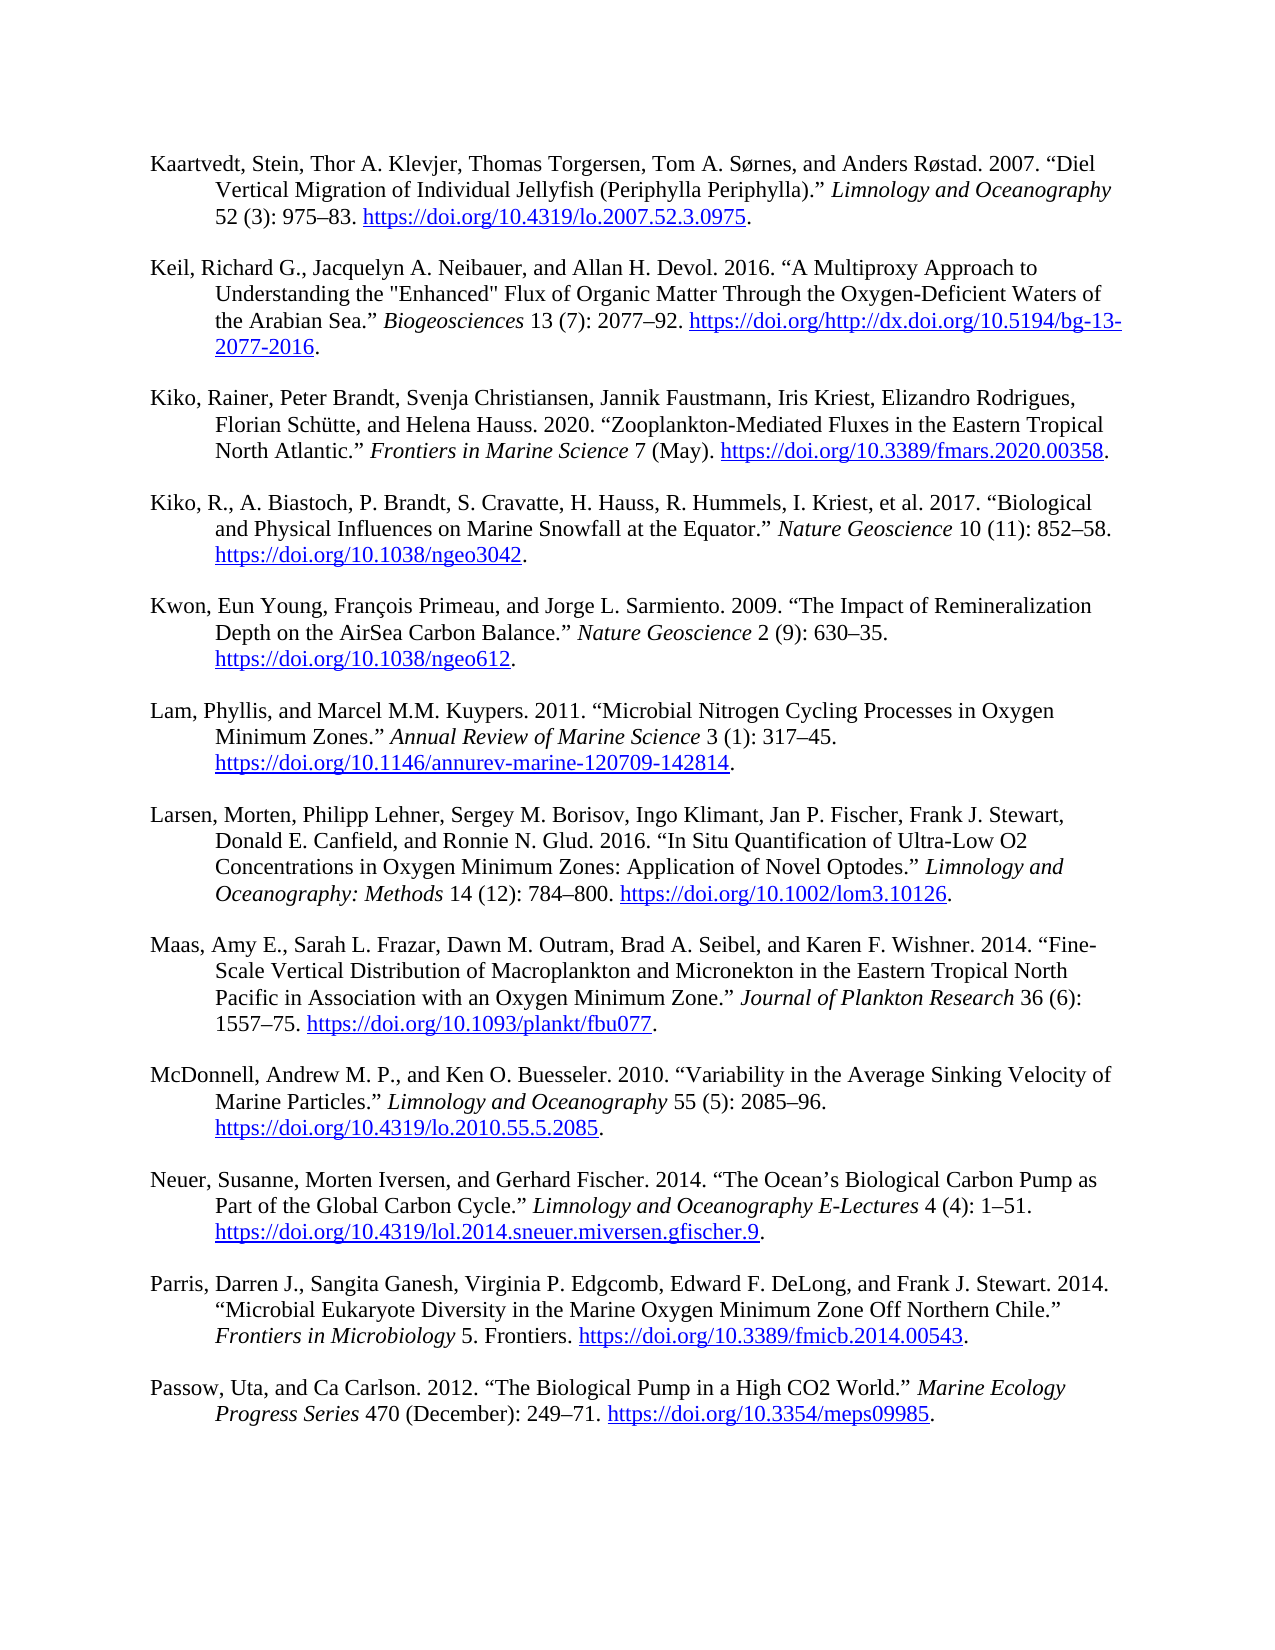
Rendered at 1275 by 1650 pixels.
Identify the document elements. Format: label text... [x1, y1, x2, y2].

text Passow, Uta, and Ca Carlson. 2012. “The Biological Pump in a High CO2 World.” Marine Ecology Progress Series 470 (December): 249–71. https://doi.org/10.3354/meps09985. [150, 1374, 1125, 1426]
text Lam, Phyllis, and Marcel M.M. Kuypers. 2011. “Microbial Nitrogen Cycling Processes in Oxygen Minimum Zones.” Annual Review of Marine Science 3 (1): 317–45. https://doi.org/10.1146/annurev-marine-120709-142814. [150, 697, 1125, 776]
text Kiko, R., A. Biastoch, P. Brandt, S. Cravatte, H. Hauss, R. Hummels, I. Kriest, et al. 2017. “Biological and Physical Influences on Marine Snowfall at the Equator.” Nature Geoscience 10 (11): 852–58. https://doi.org/10.1038/ngeo3042. [150, 488, 1125, 568]
text Larsen, Morten, Philipp Lehner, Sergey M. Borisov, Ingo Klimant, Jan P. Fischer, Frank J. Stewart, Donald E. Canfield, and Ronnie N. Glud. 2016. “In Situ Quantification of Ultra-Low O2 Concentrations in Oxygen Minimum Zones: Application of Novel Optodes.” Limnology and Oceanography: Methods 14 (12): 784–800. https://doi.org/10.1002/lom3.10126. [150, 801, 1125, 906]
text Maas, Amy E., Sarah L. Frazar, Dawn M. Outram, Brad A. Seibel, and Karen F. Wishner. 2014. “Fine-Scale Vertical Distribution of Macroplankton and Micronekton in the Eastern Tropical North Pacific in Association with an Oxygen Minimum Zone.” Journal of Plankton Research 36 (6): 1557–75. https://doi.org/10.1093/plankt/fbu077. [150, 931, 1125, 1037]
text Kiko, Rainer, Peter Brandt, Svenja Christiansen, Jannik Faustmann, Iris Kriest, Elizandro Rodrigues, Florian Schütte, and Helena Hauss. 2020. “Zooplankton-Mediated Fluxes in the Eastern Tropical North Atlantic.” Frontiers in Marine Science 7 (May). https://doi.org/10.3389/fmars.2020.00358. [150, 384, 1125, 463]
text Kaartvedt, Stein, Thor A. Klevjer, Thomas Torgersen, Tom A. Sørnes, and Anders Røstad. 2007. “Diel Vertical Migration of Individual Jellyfish (Periphylla Periphylla).” Limnology and Oceanography 52 (3): 975–83. https://doi.org/10.4319/lo.2007.52.3.0975. [150, 150, 1125, 229]
text McDonnell, Andrew M. P., and Ken O. Buesseler. 2010. “Variability in the Average Sinking Velocity of Marine Particles.” Limnology and Oceanography 55 (5): 2085–96. https://doi.org/10.4319/lo.2010.55.5.2085. [150, 1062, 1125, 1141]
text Neuer, Susanne, Morten Iversen, and Gerhard Fischer. 2014. “The Ocean’s Biological Carbon Pump as Part of the Global Carbon Cycle.” Limnology and Oceanography E-Lectures 4 (4): 1–51. https://doi.org/10.4319/lol.2014.sneuer.miversen.gfischer.9. [150, 1166, 1125, 1245]
text Kwon, Eun Young, François Primeau, and Jorge L. Sarmiento. 2009. “The Impact of Remineralization Depth on the AirSea Carbon Balance.” Nature Geoscience 2 (9): 630–35. https://doi.org/10.1038/ngeo612. [150, 593, 1125, 672]
text Keil, Richard G., Jacquelyn A. Neibauer, and Allan H. Devol. 2016. “A Multiproxy Approach to Understanding the "Enhanced" Flux of Organic Matter Through the Oxygen-Deficient Waters of the Arabian Sea.” Biogeosciences 13 (7): 2077–92. https://doi.org/http://dx.doi.org/10.5194/bg-13-2077-2016. [150, 254, 1125, 359]
text Parris, Darren J., Sangita Ganesh, Virginia P. Edgcomb, Edward F. DeLong, and Frank J. Stewart. 2014. “Microbial Eukaryote Diversity in the Marine Oxygen Minimum Zone Off Northern Chile.” Frontiers in Microbiology 5. Frontiers. https://doi.org/10.3389/fmicb.2014.00543. [150, 1270, 1125, 1349]
